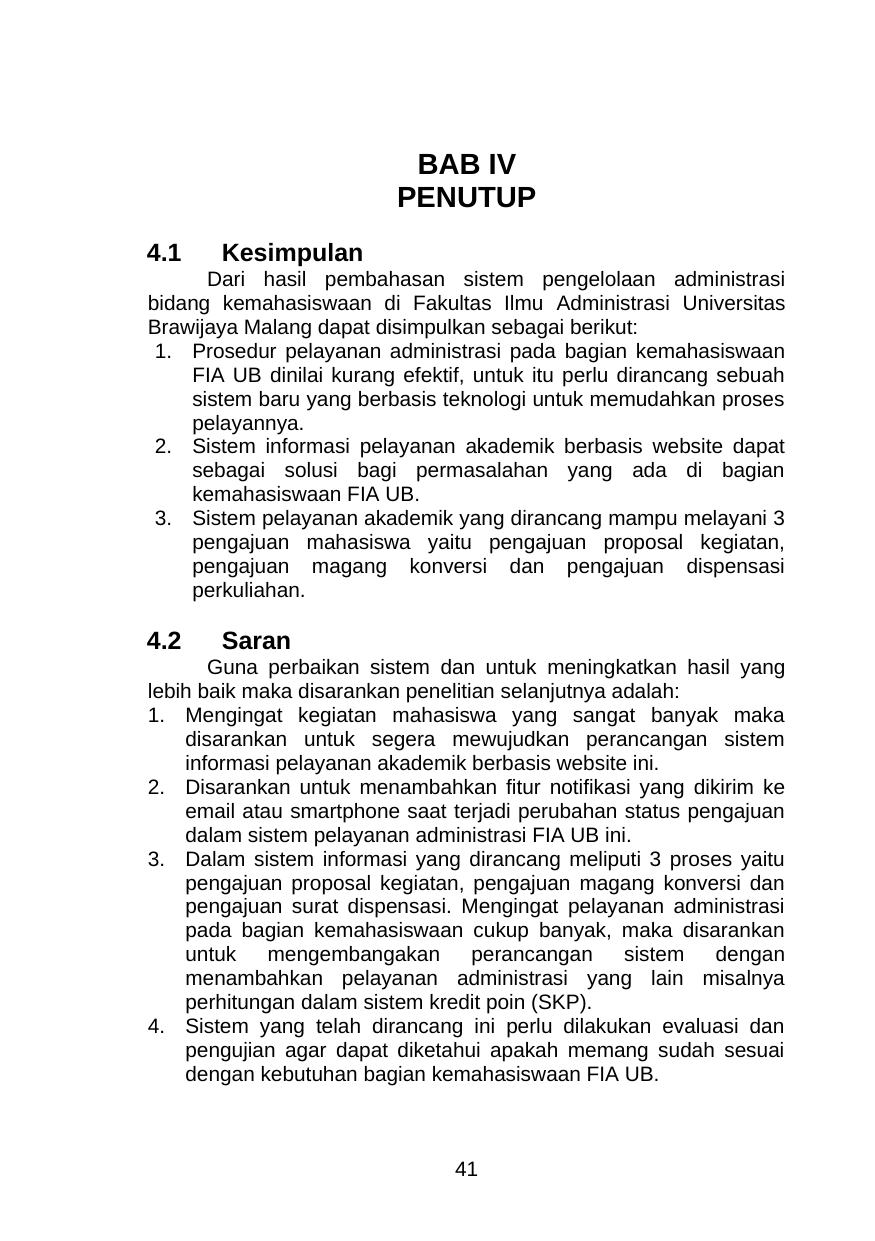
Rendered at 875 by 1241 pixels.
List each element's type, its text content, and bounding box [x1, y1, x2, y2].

list Disarankan untuk menambahkan fitur notifikasi yang dikirim ke email atau smartphone saat terjadi perubahan status pengajuan dalam sistem pelayanan administrasi FIA UB ini. [148, 774, 785, 846]
list Sistem informasi pelayanan akademik berbasis website dapat sebagai solusi bagi permasalahan yang ada di bagian kemahasiswaan FIA UB. [154, 434, 785, 506]
list Sistem yang telah dirancang ini perlu dilakukan evaluasi dan pengujian agar dapat diketahui apakah memang sudah sesuai dengan kebutuhan bagian kemahasiswaan FIA UB. [148, 1014, 785, 1086]
text BAB IV [148, 147, 785, 180]
list Saran [147, 626, 785, 655]
list Kesimpulan [147, 238, 785, 267]
list Dalam sistem informasi yang dirancang meliputi 3 proses yaitu pengajuan proposal kegiatan, pengajuan magang konversi dan pengajuan surat dispensasi. Mengingat pelayanan administrasi pada bagian kemahasiswaan cukup banyak, maka disarankan untuk mengembangakan perancangan sistem dengan menambahkan pelayanan administrasi yang lain misalnya perhitungan dalam sistem kredit poin (SKP). [148, 846, 785, 1014]
text PENUTUP [148, 180, 785, 214]
list Prosedur pelayanan administrasi pada bagian kemahasiswaan FIA UB dinilai kurang efektif, untuk itu perlu dirancang sebuah sistem baru yang berbasis teknologi untuk memudahkan proses pelayannya. [154, 338, 785, 434]
text Guna perbaikan sistem dan untuk meningkatkan hasil yang lebih baik maka disarankan penelitian selanjutnya adalah: [148, 655, 785, 703]
text Dari hasil pembahasan sistem pengelolaan administrasi bidang kemahasiswaan di Fakultas Ilmu Administrasi Universitas Brawijaya Malang dapat disimpulkan sebagai berikut: [148, 267, 785, 338]
list Mengingat kegiatan mahasiswa yang sangat banyak maka disarankan untuk segera mewujudkan perancangan sistem informasi pelayanan akademik berbasis website ini. [148, 703, 785, 774]
list Sistem pelayanan akademik yang dirancang mampu melayani 3 pengajuan mahasiswa yaitu pengajuan proposal kegiatan, pengajuan magang konversi dan pengajuan dispensasi perkuliahan. [154, 506, 785, 602]
